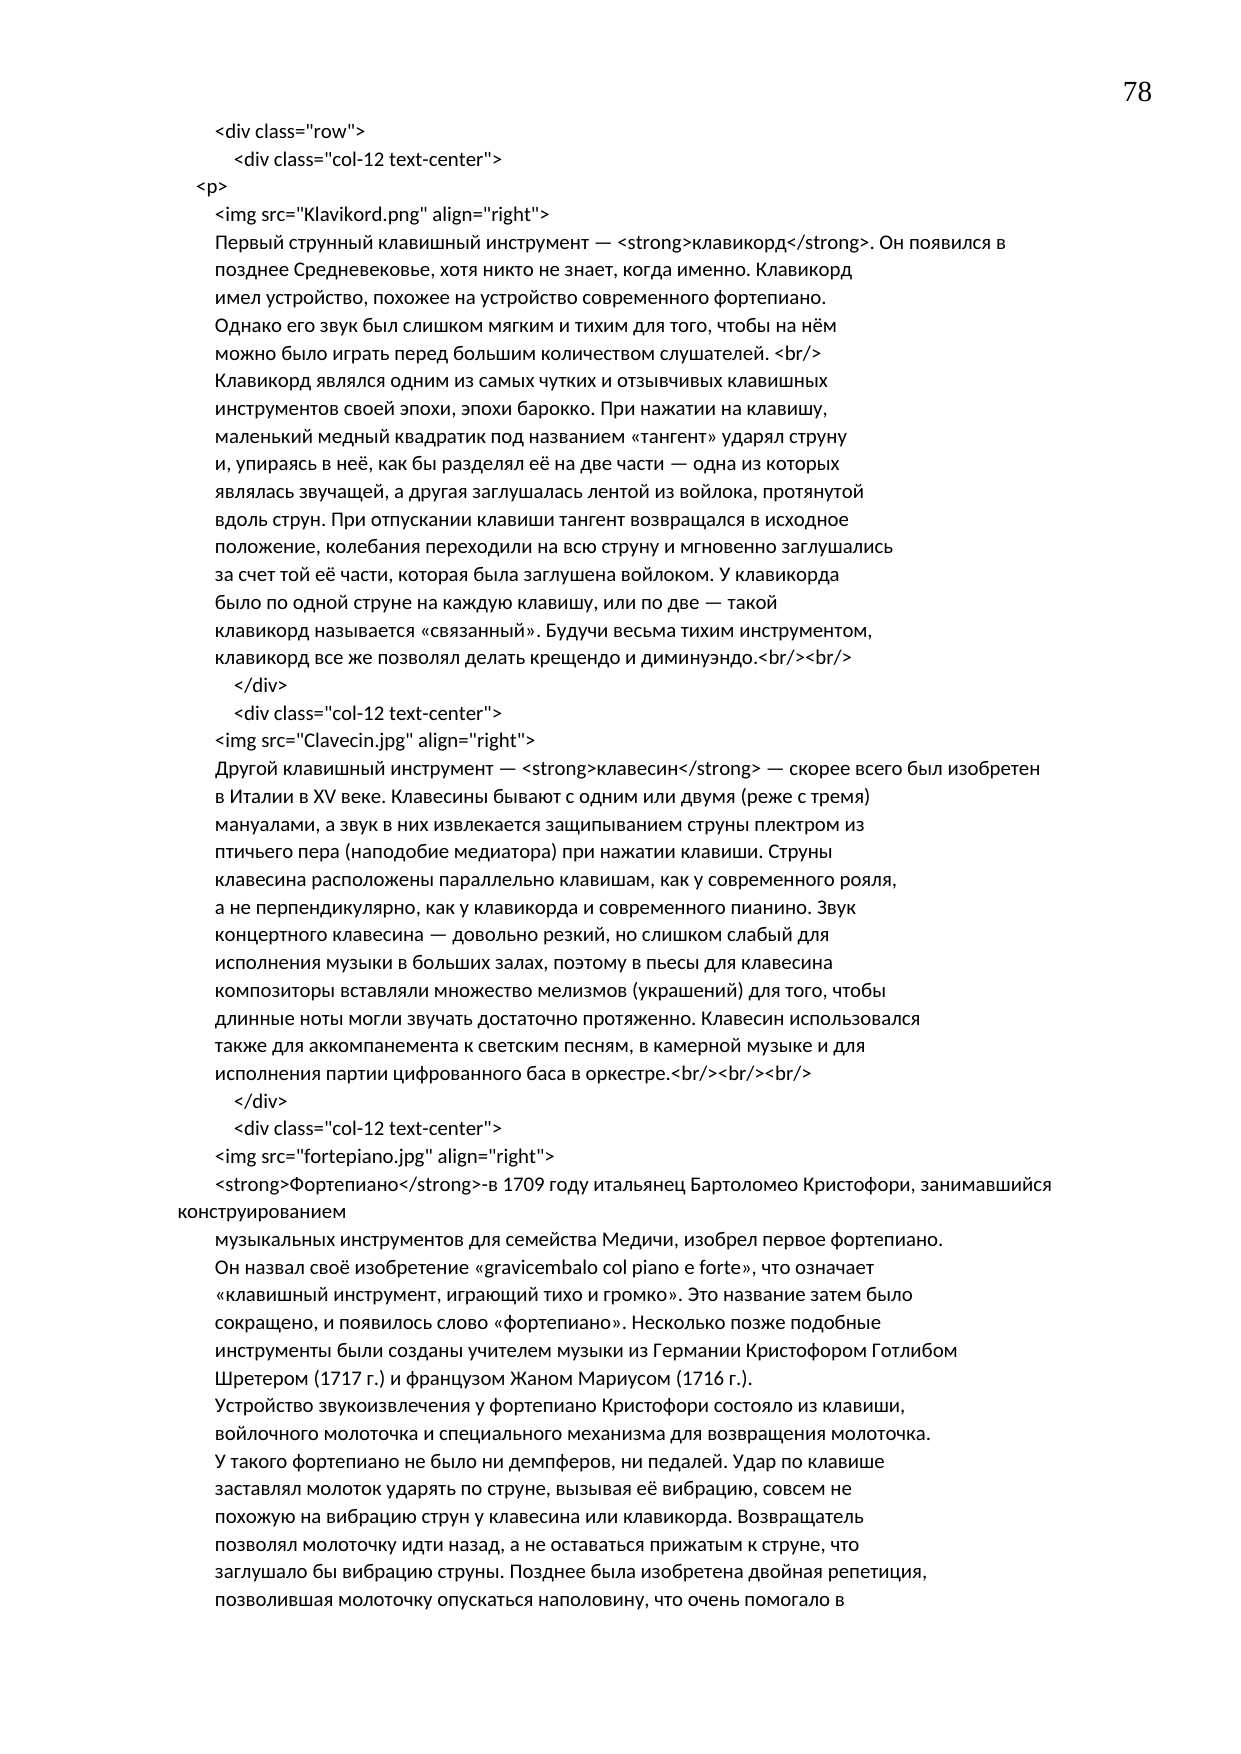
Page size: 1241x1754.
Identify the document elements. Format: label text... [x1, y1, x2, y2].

text клавесина расположены параллельно клавишам, как у современного рояля, [177, 866, 1152, 892]
text являлась звучащей, а другая заглушалась лентой из войлока, протянутой [177, 478, 1152, 504]
text Он назвал своё изобретение «gravicembalo col piano e forte», что означает [177, 1254, 1152, 1279]
text Однако его звук был слишком мягким и тихим для того, чтобы на нём [177, 312, 1152, 337]
text инструментов своей эпохи, эпохи барокко. При нажатии на клавишу, [177, 395, 1152, 421]
text композиторы вставляли множество мелизмов (украшений) для того, чтобы [177, 977, 1152, 1002]
text <div class="col-12 text-center"> [177, 1116, 1152, 1141]
text сокращено, и появилось слово «фортепиано». Несколько позже подобные [177, 1309, 1152, 1335]
text в Италии в XV веке. Клавесины бывают с одним или двумя (реже с тремя) [177, 783, 1152, 808]
text «клавишный инструмент, играющий тихо и громко». Это название затем было [177, 1282, 1152, 1307]
text концертного клавесина — довольно резкий, но слишком слабый для [177, 922, 1152, 947]
text </div> [177, 1088, 1152, 1113]
text маленький медный квадратик под названием «тангент» ударял струну [177, 423, 1152, 448]
text заглушало бы вибрацию струны. Позднее была изобретена двойная репетиция, [177, 1559, 1152, 1584]
text <div class="col-12 text-center"> [177, 700, 1152, 725]
text и, упираясь в неё, как бы разделял её на две части — одна из которых [177, 451, 1152, 476]
text было по одной струне на каждую клавишу, или по две — такой [177, 589, 1152, 614]
text а не перпендикулярно, как у клавикорда и современного пианино. Звук [177, 894, 1152, 919]
text мануалами, а звук в них извлекается защипыванием струны плектром из [177, 811, 1152, 836]
text </div> [177, 672, 1152, 698]
text похожую на вибрацию струн у клавесина или клавикорда. Возвращатель [177, 1503, 1152, 1529]
text <img src="Klavikord.png" align="right"> [177, 201, 1152, 227]
text Шретером (1717 г.) и французом Жаном Мариусом (1716 г.). [177, 1365, 1152, 1390]
text вдоль струн. При отпускании клавиши тангент возвращался в исходное [177, 506, 1152, 531]
text <img src="fortepiano.jpg" align="right"> [177, 1143, 1152, 1169]
text позднее Средневековье, хотя никто не знает, когда именно. Клавикорд [177, 257, 1152, 282]
text клавикорд все же позволял делать крещендо и диминуэндо.<br/><br/> [177, 644, 1152, 670]
text инструменты были созданы учителем музыки из Германии Кристофором Готлибом [177, 1337, 1152, 1362]
text также для аккомпанемента к светским песням, в камерной музыке и для [177, 1032, 1152, 1058]
text Клавикорд являлся одним из самых чутких и отзывчивых клавишных [177, 367, 1152, 393]
text <p> [177, 173, 1152, 199]
text исполнения музыки в больших залах, поэтому в пьесы для клавесина [177, 949, 1152, 975]
text положение, колебания переходили на всю струну и мгновенно заглушались [177, 534, 1152, 559]
text <img src="Clavecin.jpg" align="right"> [177, 728, 1152, 753]
text заставлял молоток ударять по струне, вызывая её вибрацию, совсем не [177, 1476, 1152, 1501]
text <div class="col-12 text-center"> [177, 146, 1152, 171]
text имел устройство, похожее на устройство современного фортепиано. [177, 284, 1152, 310]
text Другой клавишный инструмент — <strong>клавесин</strong> — скорее всего был изобретен [177, 755, 1152, 781]
text исполнения партии цифрованного баса в оркестре.<br/><br/><br/> [177, 1060, 1152, 1086]
text длинные ноты могли звучать достаточно протяженно. Клавесин использовался [177, 1005, 1152, 1030]
text Первый струнный клавишный инструмент — <strong>клавикорд</strong>. Он появился в [177, 229, 1152, 254]
text <strong>Фортепиано</strong>-в 1709 году итальянец Бартоломео Кристофори, занимавшийся конструированием [177, 1171, 1152, 1224]
text У такого фортепиано не было ни демпферов, ни педалей. Удар по клавише [177, 1448, 1152, 1473]
text клавикорд называется «связанный». Будучи весьма тихим инструментом, [177, 617, 1152, 642]
text позволял молоточку идти назад, а не оставаться прижатым к струне, что [177, 1531, 1152, 1556]
text можно было играть перед большим количеством слушателей. <br/> [177, 340, 1152, 365]
text позволившая молоточку опускаться наполовину, что очень помогало в [177, 1586, 1152, 1612]
text музыкальных инструментов для семейства Медичи, изобрел первое фортепиано. [177, 1226, 1152, 1252]
text Устройство звукоизвлечения у фортепиано Кристофори состояло из клавиши, [177, 1392, 1152, 1418]
text птичьего пера (наподобие медиатора) при нажатии клавиши. Струны [177, 838, 1152, 864]
text войлочного молоточка и специального механизма для возвращения молоточка. [177, 1420, 1152, 1446]
text за счет той её части, которая была заглушена войлоком. У клавикорда [177, 561, 1152, 587]
text <div class="row"> [177, 118, 1152, 143]
